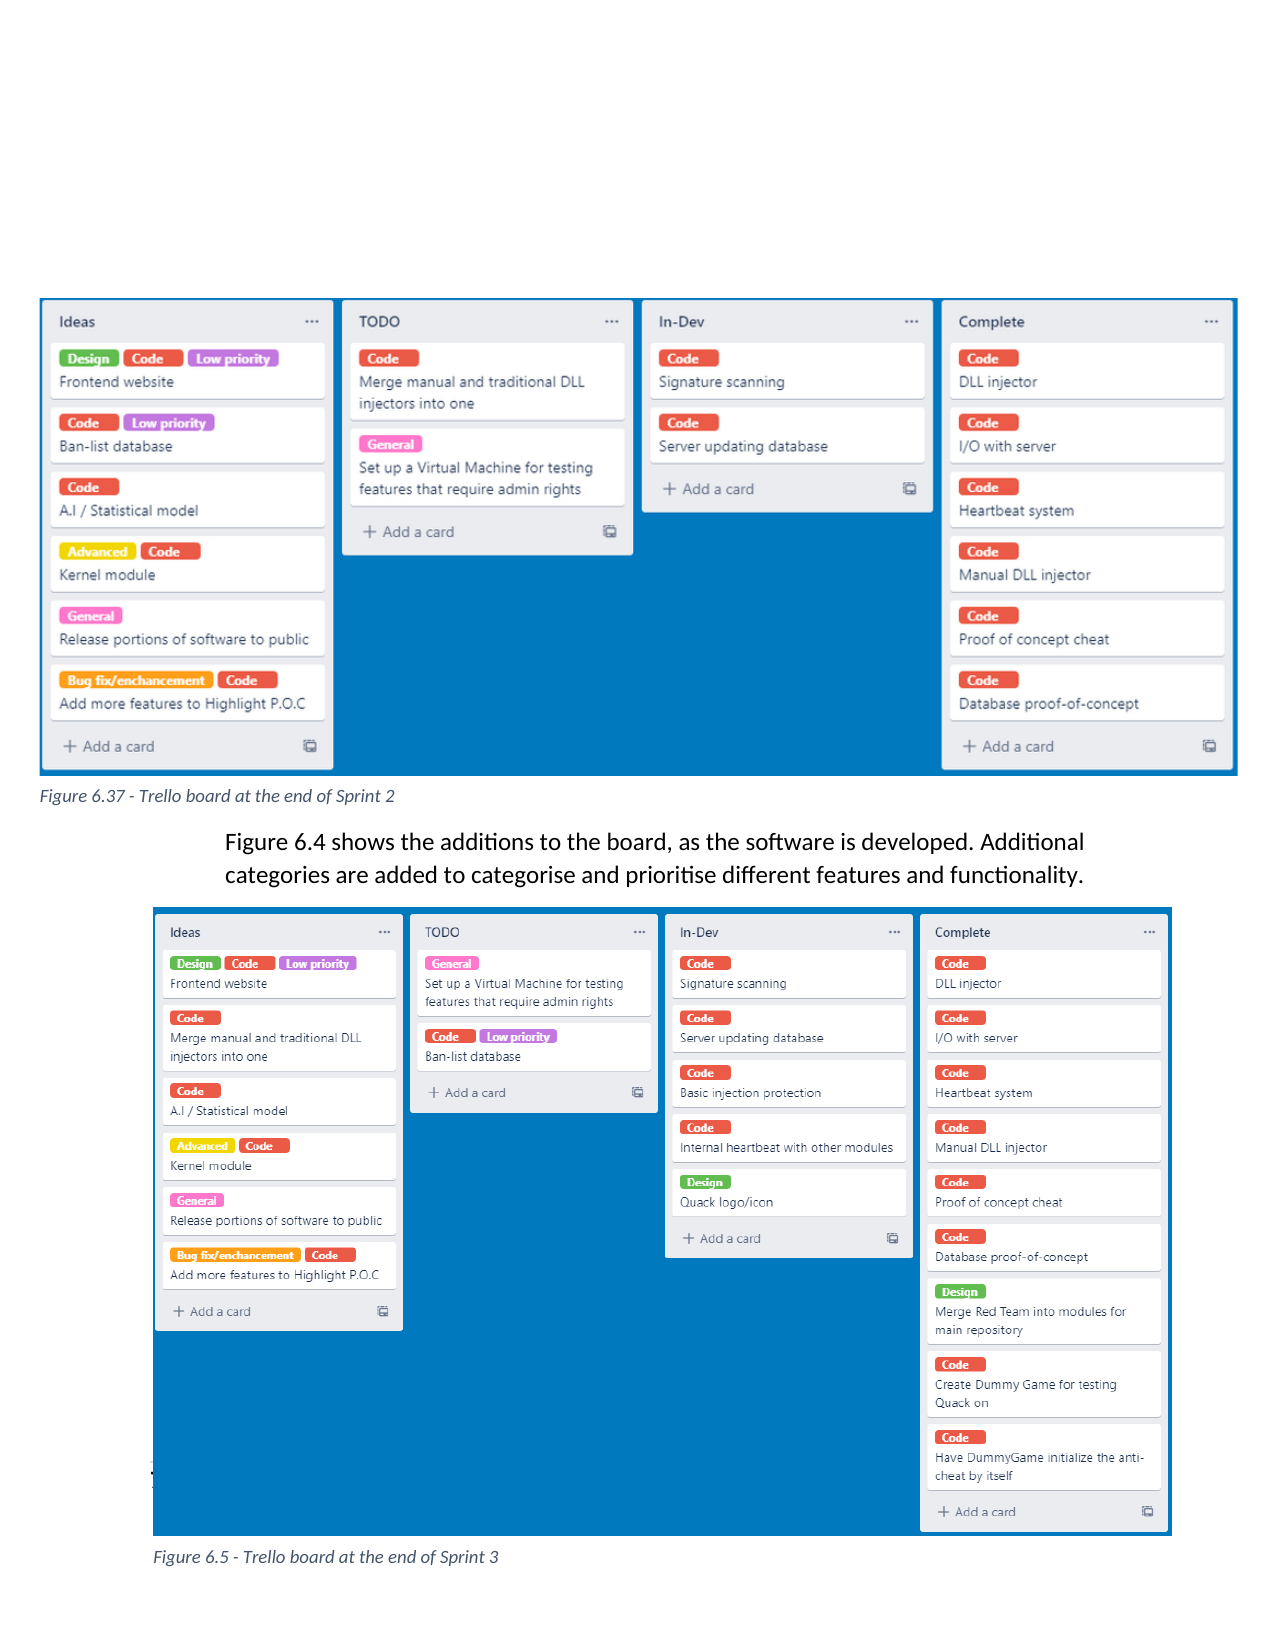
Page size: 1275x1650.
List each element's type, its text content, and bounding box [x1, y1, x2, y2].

picture [153, 907, 1172, 1536]
text Figure 6.4 shows the additions to the board, as the software is developed. Additional categories are added to categorise and prioritise different features and functionality. [225, 808, 1125, 890]
picture [39, 298, 1238, 776]
